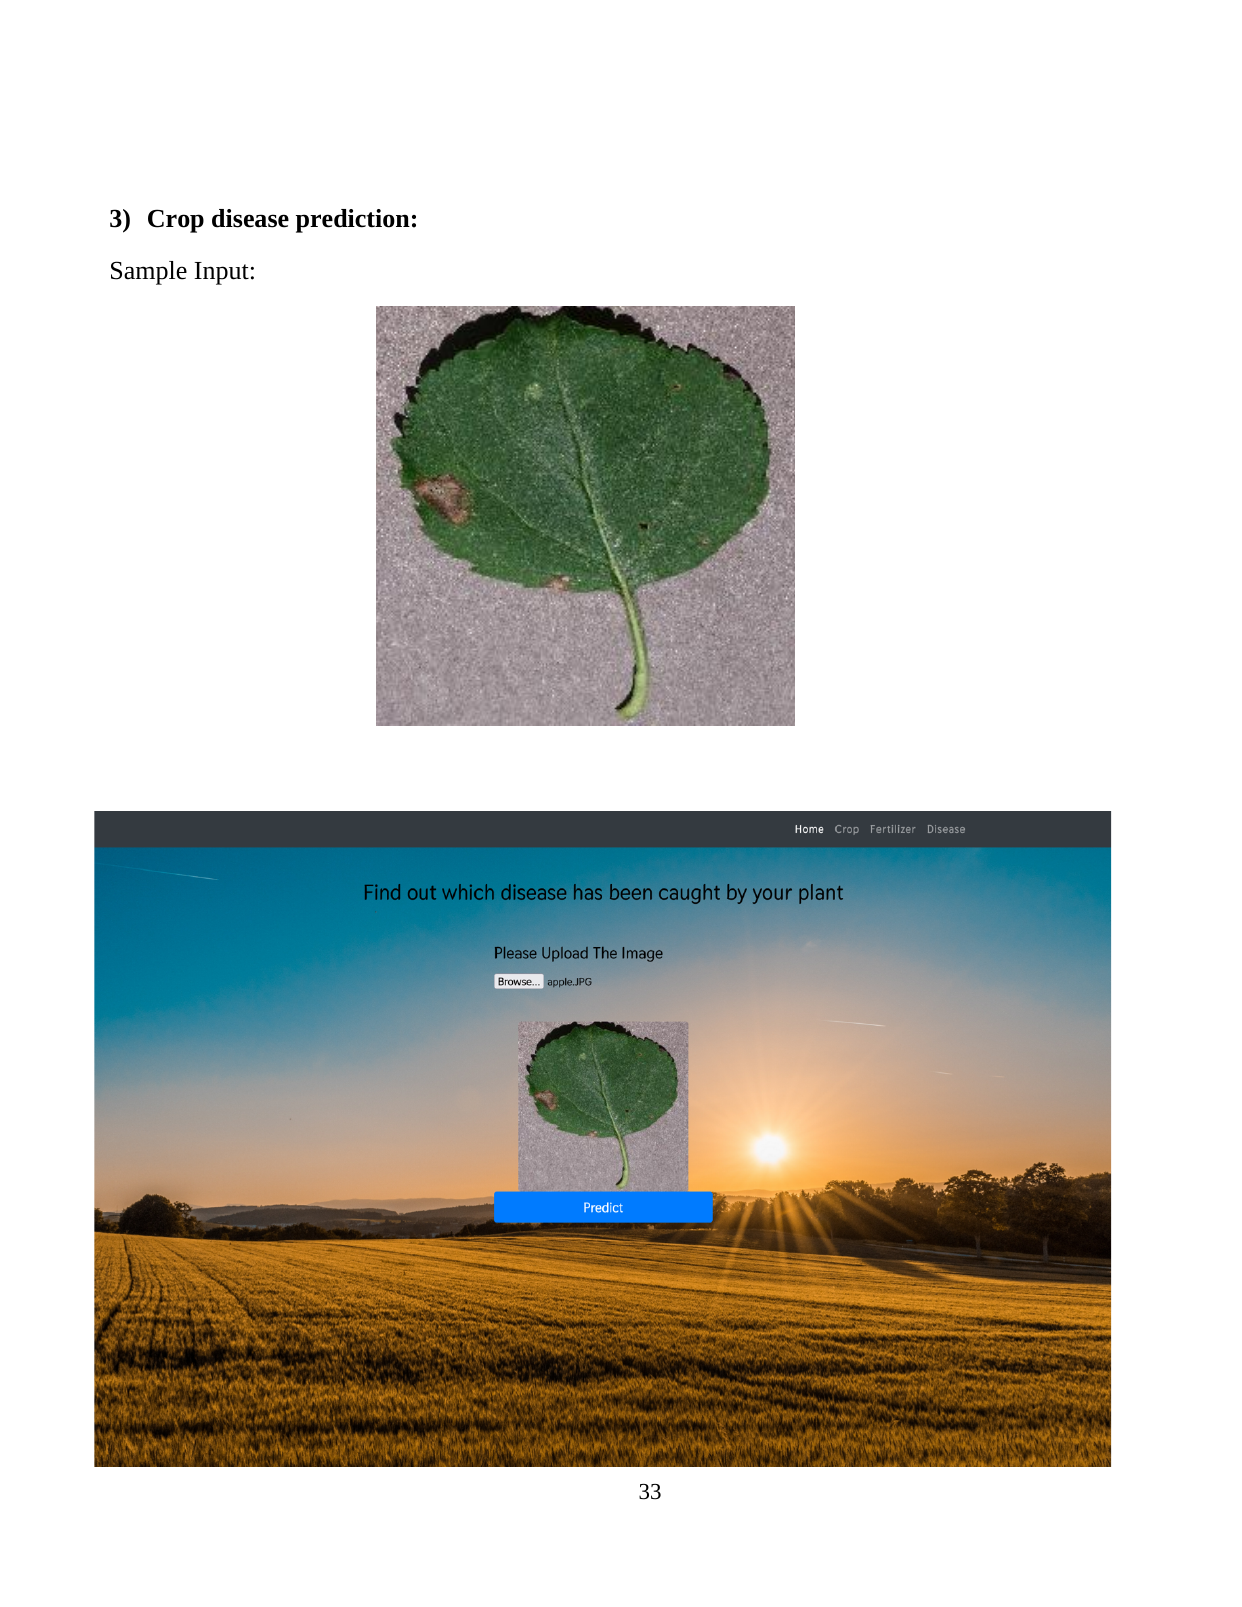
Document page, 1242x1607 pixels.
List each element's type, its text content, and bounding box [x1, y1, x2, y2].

picture [376, 306, 795, 726]
text Sample Input: [109, 255, 1077, 285]
list Crop disease prediction: [109, 203, 1077, 233]
picture [94, 811, 1112, 1467]
